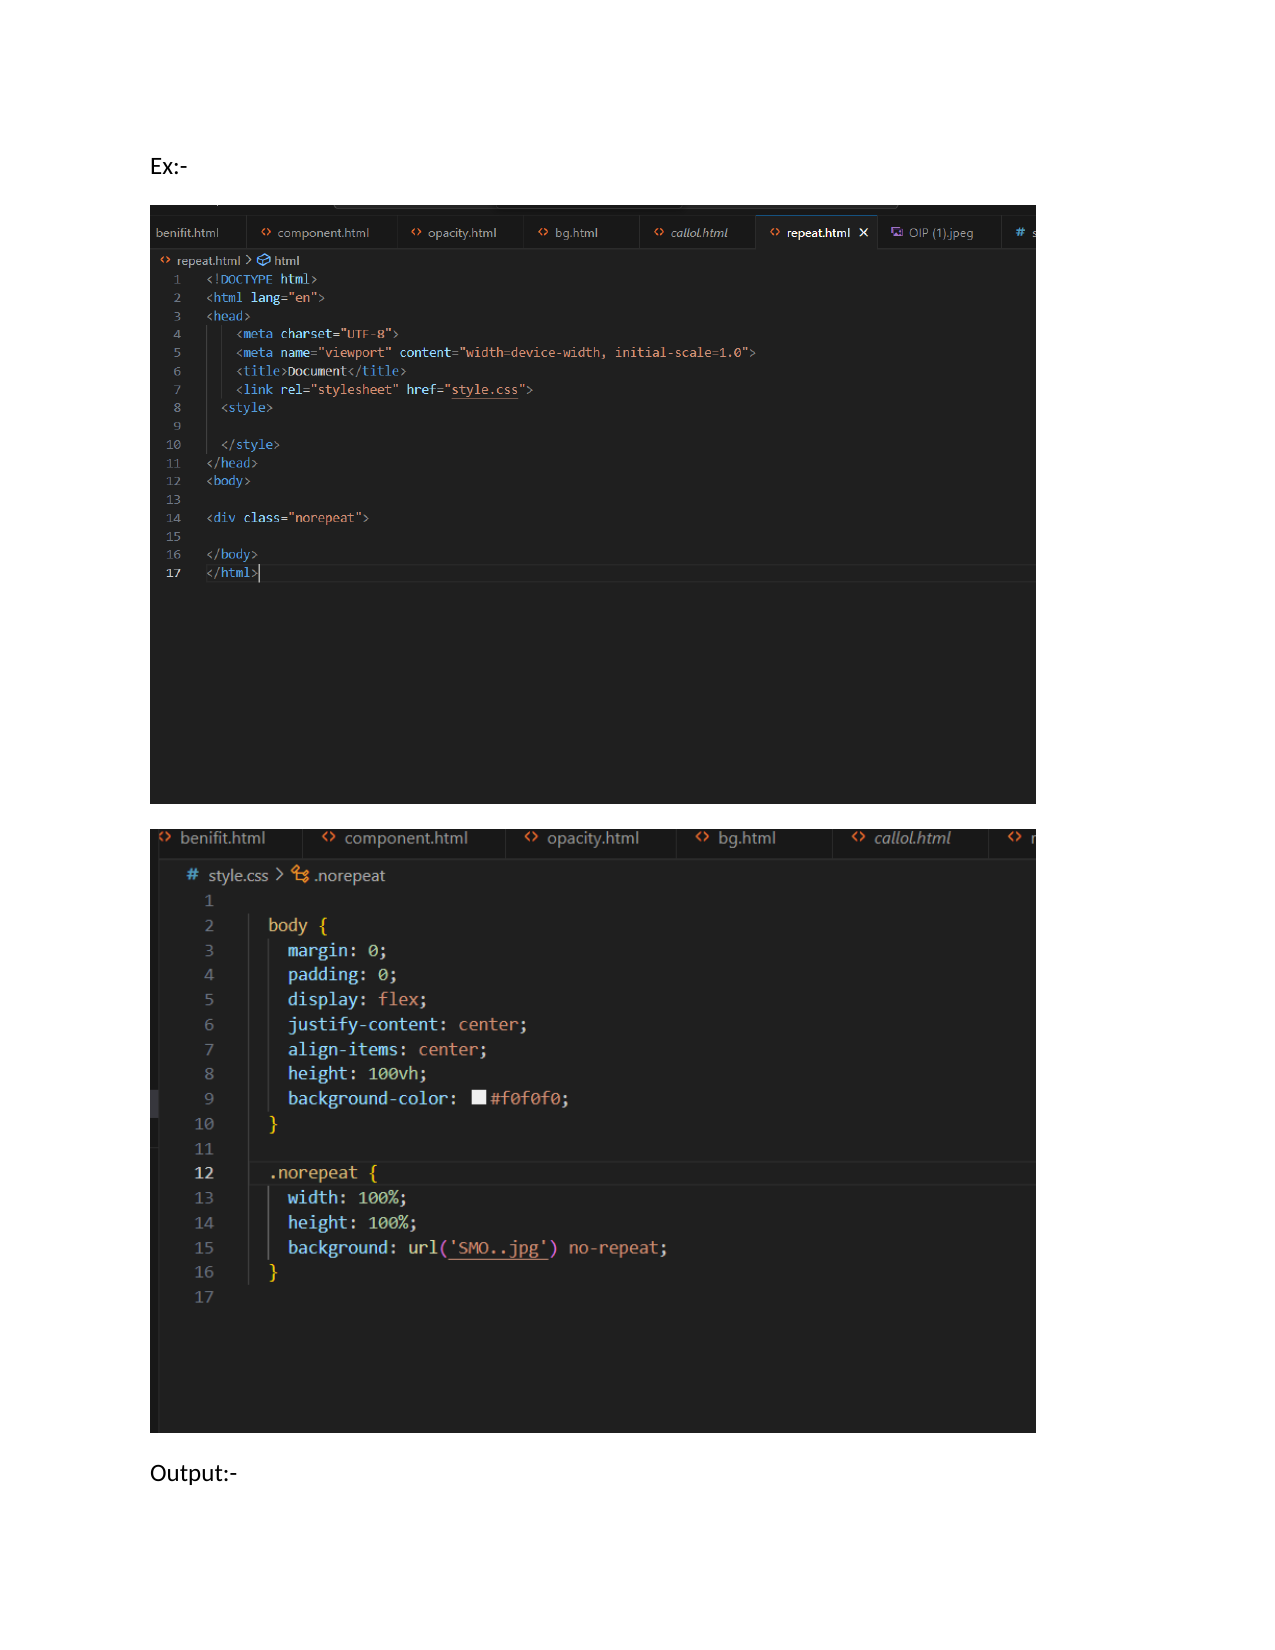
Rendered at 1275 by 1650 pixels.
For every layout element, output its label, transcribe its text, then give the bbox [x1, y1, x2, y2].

text Ex:- [150, 150, 1125, 181]
picture [150, 829, 1036, 1433]
picture [150, 205, 1036, 804]
text Output:- [150, 1458, 1125, 1488]
